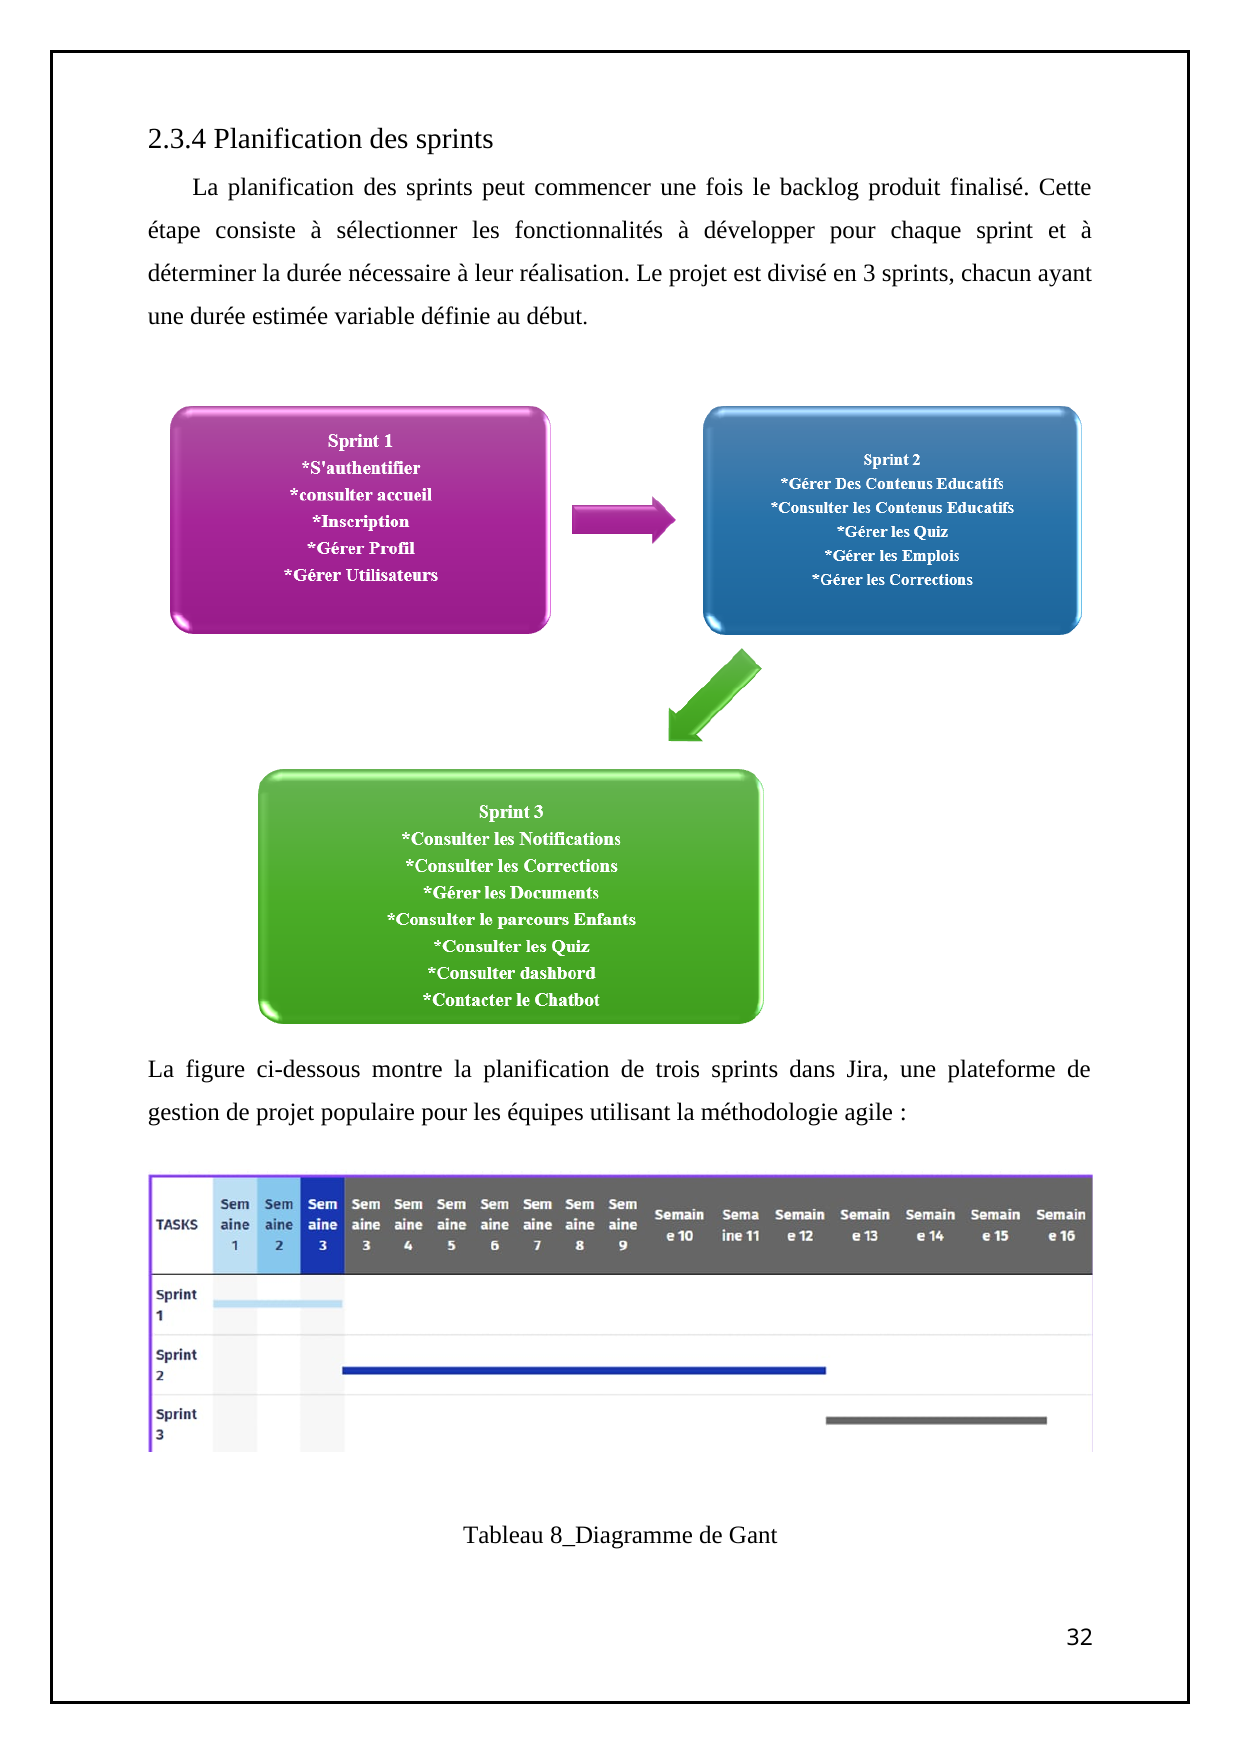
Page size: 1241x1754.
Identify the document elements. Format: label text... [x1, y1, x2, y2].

picture [147, 383, 1093, 1039]
picture [147, 1169, 1093, 1452]
text 2.3.4 Planification des sprints [148, 122, 1093, 155]
text La planification des sprints peut commencer une fois le backlog produit finalisé. Cette étape consiste à sélectionner les fonctionnalités à développer pour chaque sprint et à déterminer la durée nécessaire à leur réalisation. Le projet est divisé en 3 sprints, chacun ayant une durée estimée variable définie au début. [148, 172, 1093, 330]
text La figure ci-dessous montre la planification de trois sprints dans Jira, une plateforme de gestion de projet populaire pour les équipes utilisant la méthodologie agile : [148, 1054, 1093, 1126]
